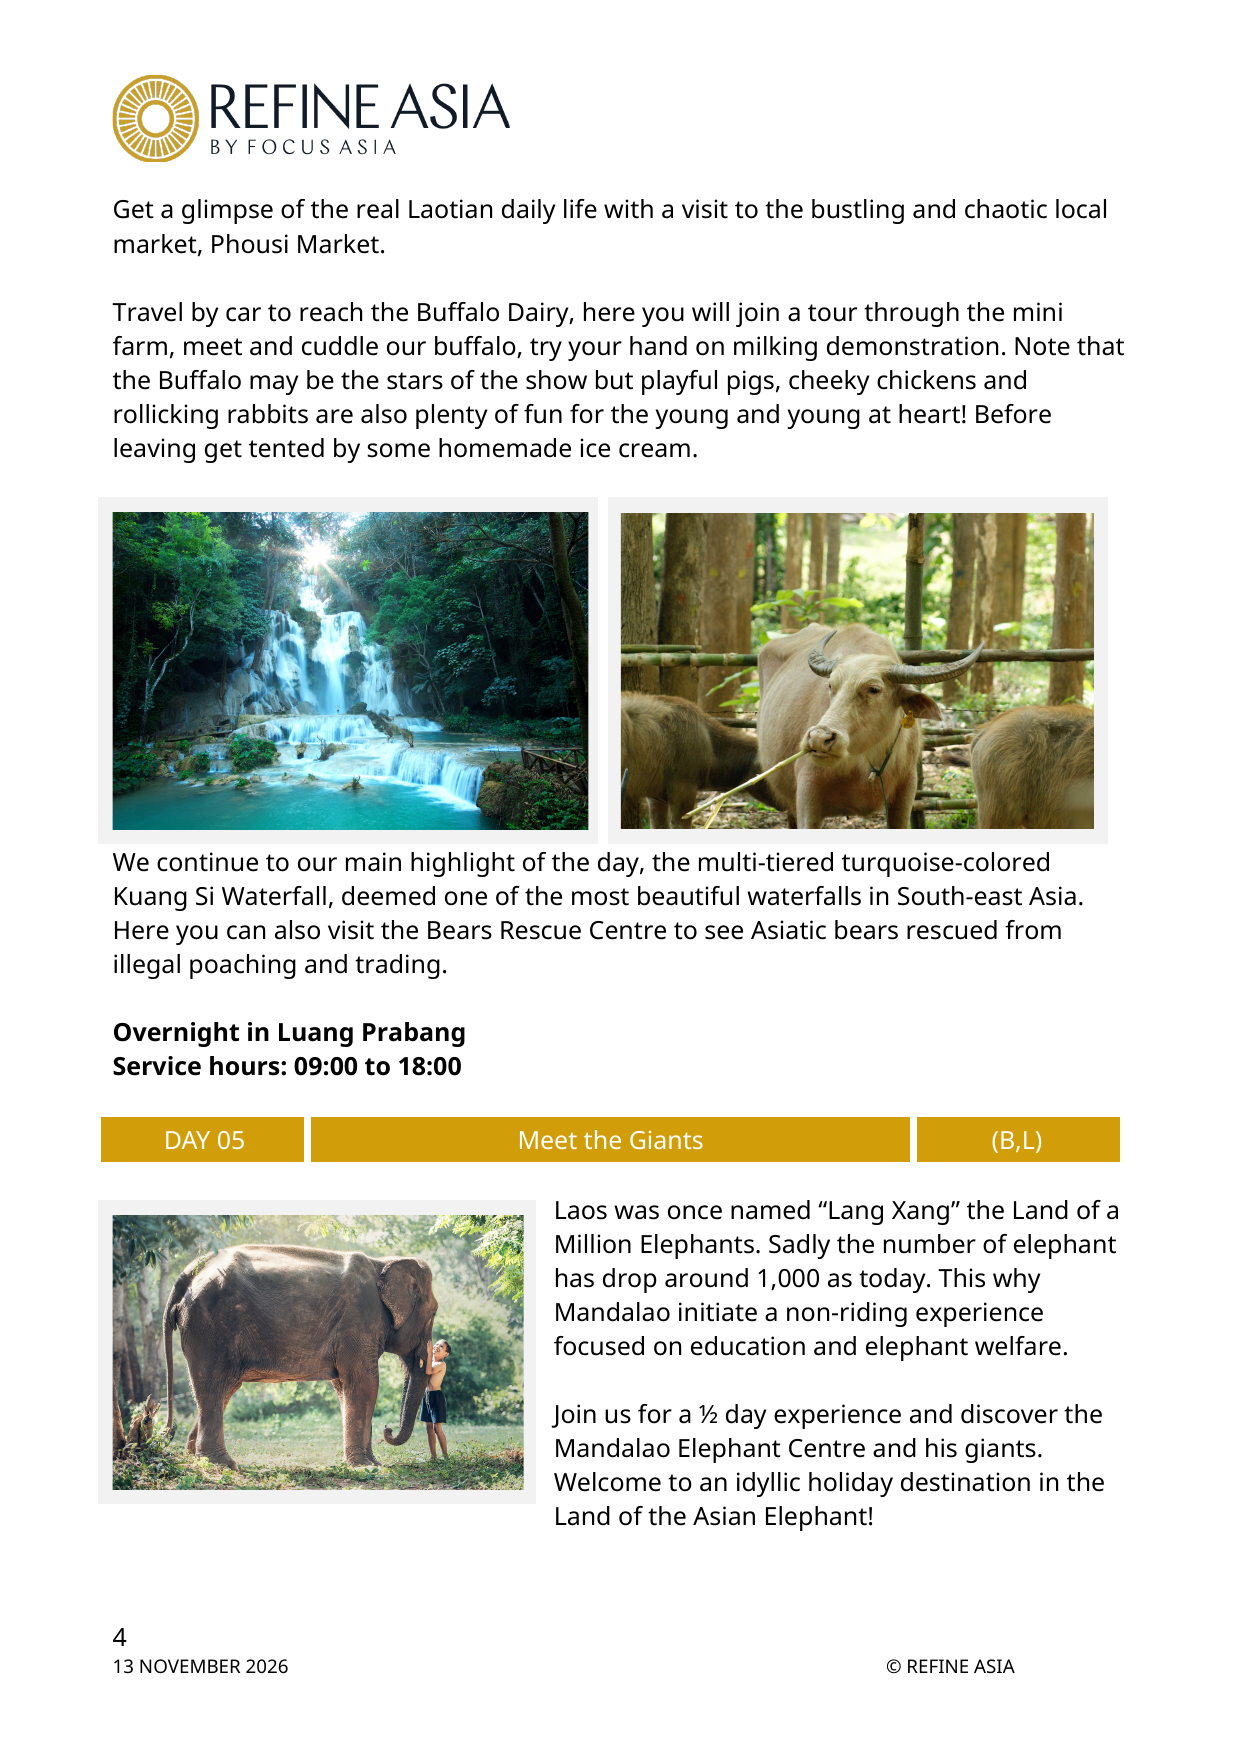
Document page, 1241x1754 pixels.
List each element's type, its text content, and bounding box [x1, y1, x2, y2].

text Get a glimpse of the real Laotian daily life with a visit to the bustling and chaotic local market, Phousi Market. [112, 192, 1128, 260]
text Laos was once named “Lang Xang” the Land of a Million Elephants. Sadly the number of elephant has drop around 1,000 as today. This why Mandalao initiate a non-riding experience focused on education and elephant welfare. [112, 1192, 1128, 1363]
text Service hours: 09:00 to 18:00 [112, 1048, 1128, 1083]
picture [112, 512, 589, 830]
picture [112, 1215, 524, 1490]
text Overnight in Luang Prabang [112, 1014, 1128, 1048]
table_header [98, 1200, 536, 1504]
text Join us for a ½ day experience and discover the Mandalao Elephant Centre and his giants. Welcome to an idyllic holiday destination in the Land of the Asian Elephant! [112, 1397, 1128, 1533]
table_header Meet the Giants [311, 1117, 910, 1162]
picture [620, 513, 1094, 829]
table_header (B,L) [917, 1117, 1120, 1162]
text Travel by car to reach the Buffalo Dairy, here you will join a tour through the mini farm, meet and cuddle our buffalo, try your hand on milking demonstration. Note that the Buffalo may be the stars of the show but playful pigs, cheeky chickens and rollicking rabbits are also plenty of fun for the young and young at heart! Before leaving get tented by some homemade ice cream. [112, 294, 1128, 465]
table_header [98, 497, 598, 844]
table_header [608, 497, 1108, 844]
table_header DAY 05 [101, 1117, 304, 1162]
